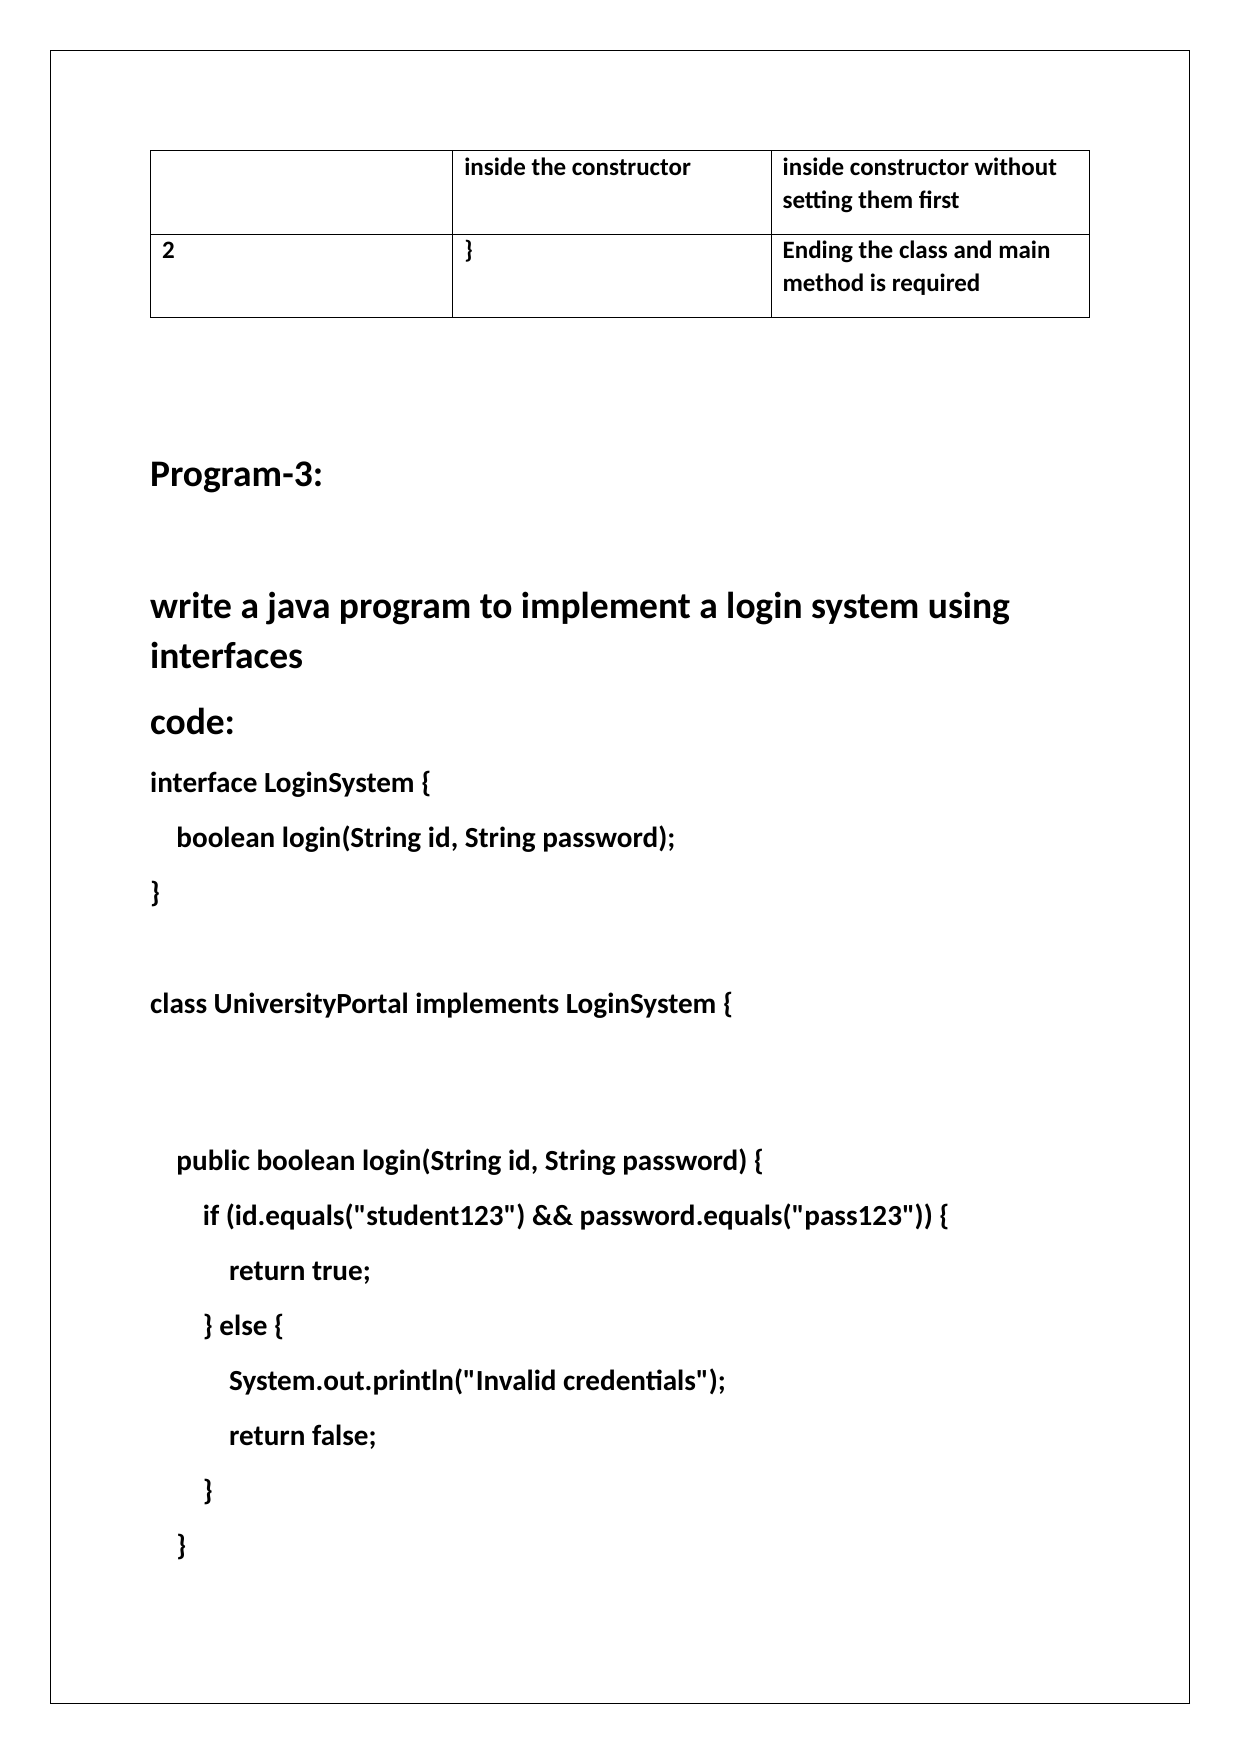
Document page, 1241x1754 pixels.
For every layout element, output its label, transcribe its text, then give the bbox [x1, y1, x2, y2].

text return true; [150, 1252, 1090, 1288]
text if (id.equals("student123") && password.equals("pass123")) { [150, 1197, 1090, 1232]
table_cell 2 [151, 235, 452, 317]
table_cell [453, 151, 771, 233]
text } else { [150, 1307, 1090, 1343]
text interface LoginSystem { [150, 764, 1090, 800]
text } [150, 1472, 1090, 1508]
text System.out.println("Invalid credentials"); [150, 1362, 1090, 1398]
text class UniversityPortal implements LoginSystem { [150, 985, 1090, 1020]
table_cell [772, 151, 1089, 233]
text boolean login(String id, String password); [150, 819, 1090, 855]
text } [150, 1527, 1090, 1563]
table_cell Ending the class and main method is required [772, 235, 1089, 317]
text public boolean login(String id, String password) { [150, 1142, 1090, 1177]
table_cell } [453, 235, 771, 317]
text code: [150, 698, 1090, 744]
text Program-3: [150, 450, 1090, 496]
table_cell 1 [151, 151, 452, 233]
text } [150, 874, 1090, 910]
text return false; [150, 1417, 1090, 1453]
text write a java program to implement a login system using interfaces [150, 582, 1090, 678]
